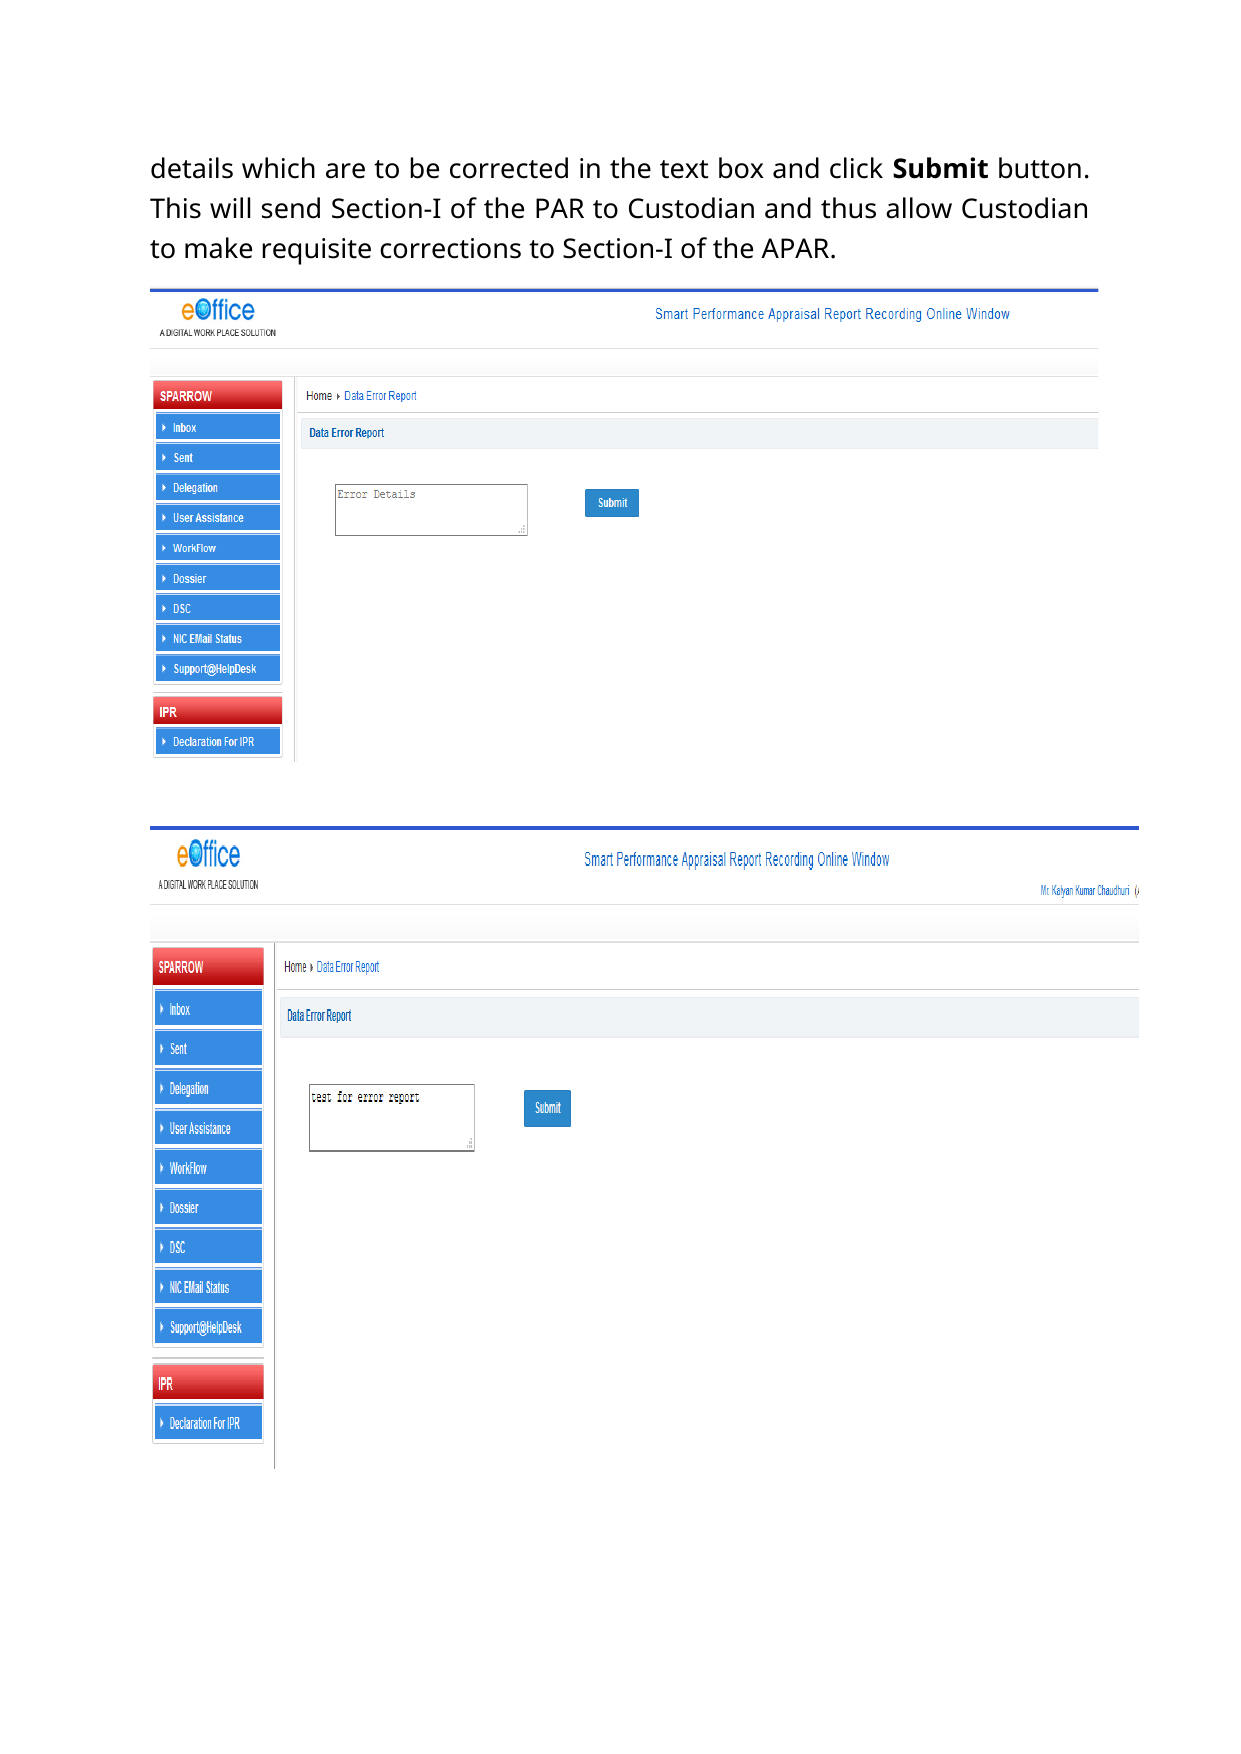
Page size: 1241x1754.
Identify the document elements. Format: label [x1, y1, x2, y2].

text [150, 150, 1090, 266]
picture [150, 826, 1139, 1469]
picture [150, 286, 1099, 762]
